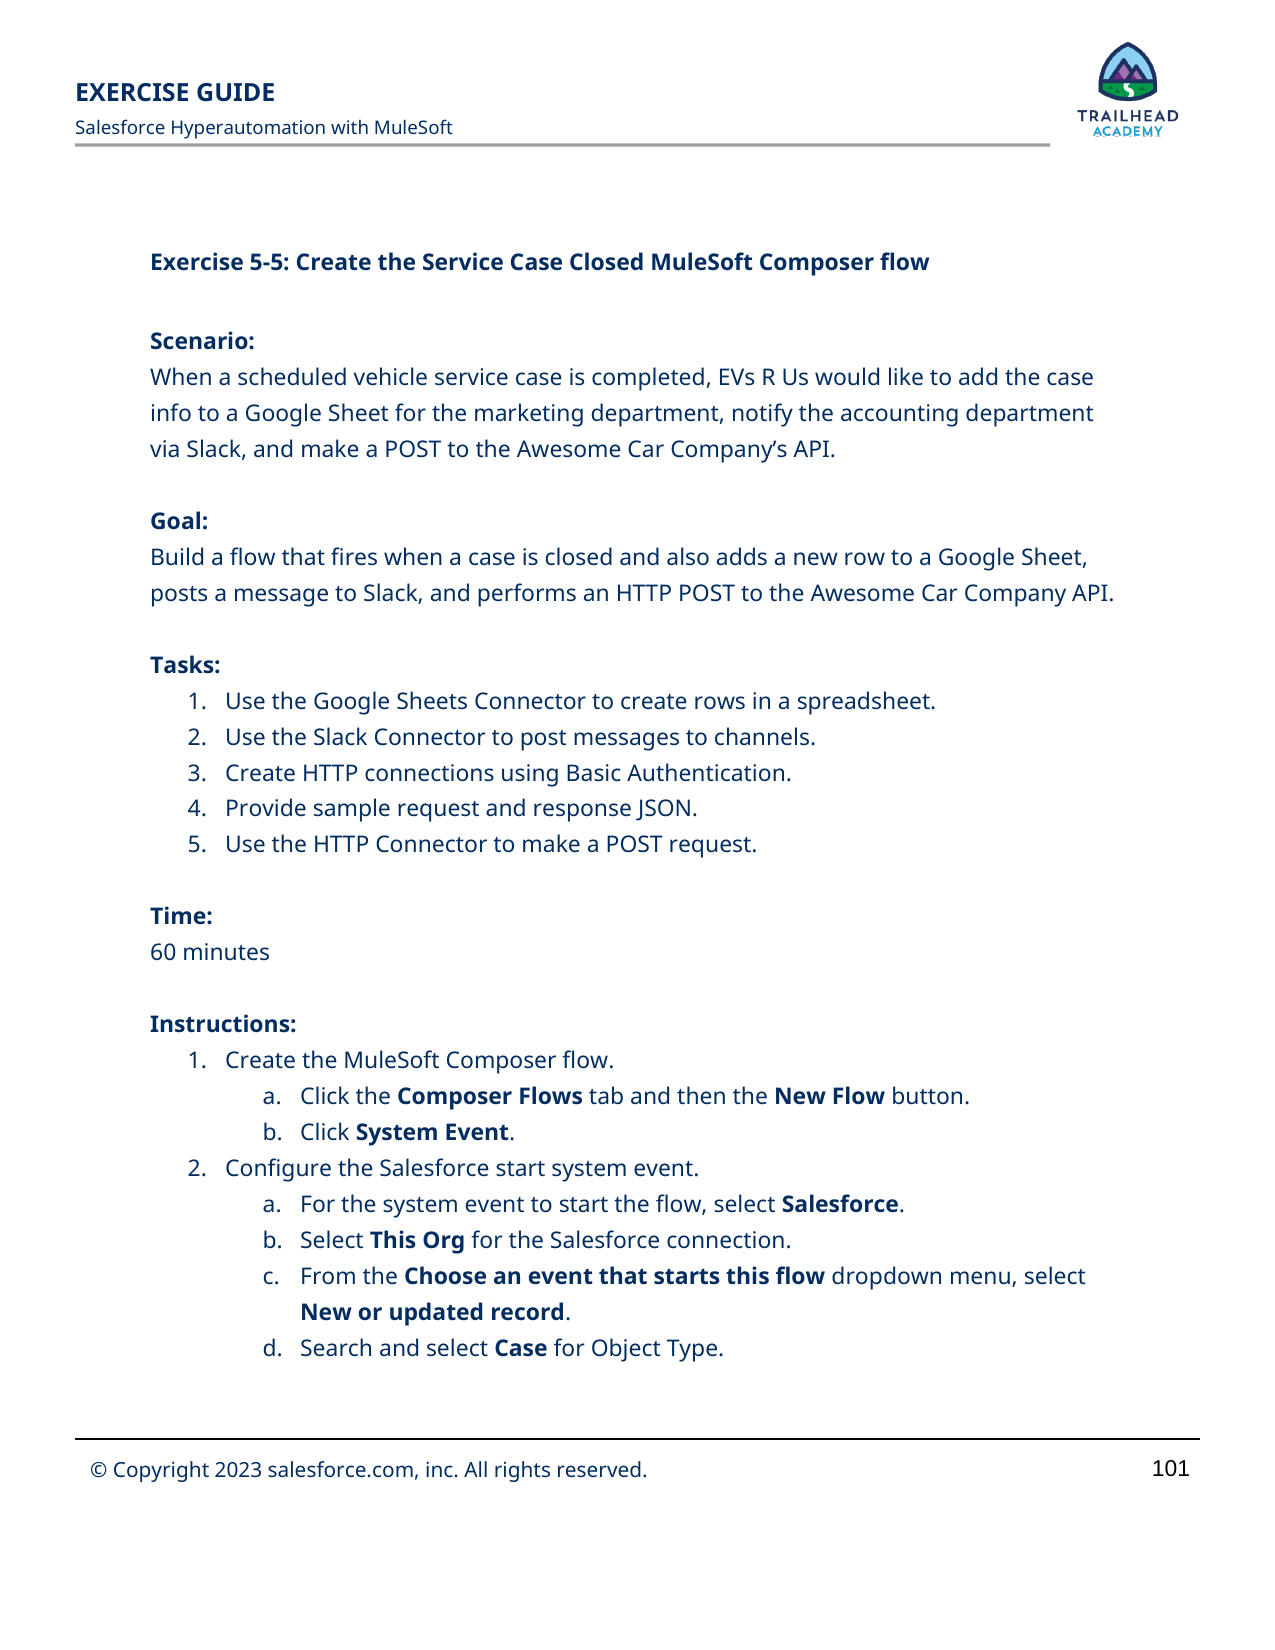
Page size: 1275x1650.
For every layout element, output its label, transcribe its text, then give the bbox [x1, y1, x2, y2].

text When a scheduled vehicle service case is completed, EVs R Us would like to add the case info to a Google Sheet for the marketing department, notify the accounting department via Slack, and make a POST to the Awesome Car Company’s API. [150, 361, 1125, 464]
list For the system event to start the flow, select Salesforce. [262, 1188, 1125, 1219]
text Tasks: [150, 649, 1125, 680]
text Time: [150, 900, 1125, 931]
list Select This Org for the Salesforce connection. [262, 1224, 1125, 1255]
text Goal: [150, 505, 1125, 536]
text Build a flow that fires when a case is closed and also adds a new row to a Google Sheet, posts a message to Slack, and performs an HTTP POST to the Awesome Car Company API. [150, 541, 1125, 608]
text Instructions: [150, 1008, 1125, 1039]
list Create the MuleSoft Composer flow. [187, 1044, 1125, 1075]
list Configure the Salesforce start system event. [187, 1152, 1125, 1183]
text Scenario: [150, 325, 1125, 356]
list Click System Event. [262, 1116, 1125, 1147]
list Use the Slack Connector to post messages to channels. [187, 721, 1125, 752]
list Use the HTTP Connector to make a POST request. [187, 828, 1125, 859]
list Search and select Case for Object Type. [262, 1331, 1125, 1363]
list Create HTTP connections using Basic Authentication. [187, 756, 1125, 788]
text 60 minutes [150, 936, 1125, 967]
list Use the Google Sheets Connector to create rows in a spreadsheet. [187, 684, 1125, 716]
list Provide sample request and response JSON. [187, 792, 1125, 824]
list Click the Composer Flows tab and then the New Flow button. [262, 1080, 1125, 1111]
picture [1076, 41, 1179, 137]
list From the Choose an event that starts this flow dropdown menu, select New or updated record. [262, 1259, 1125, 1327]
subtitle Exercise 5-5: Create the Service Case Closed MuleSoft Composer flow [150, 246, 1125, 277]
